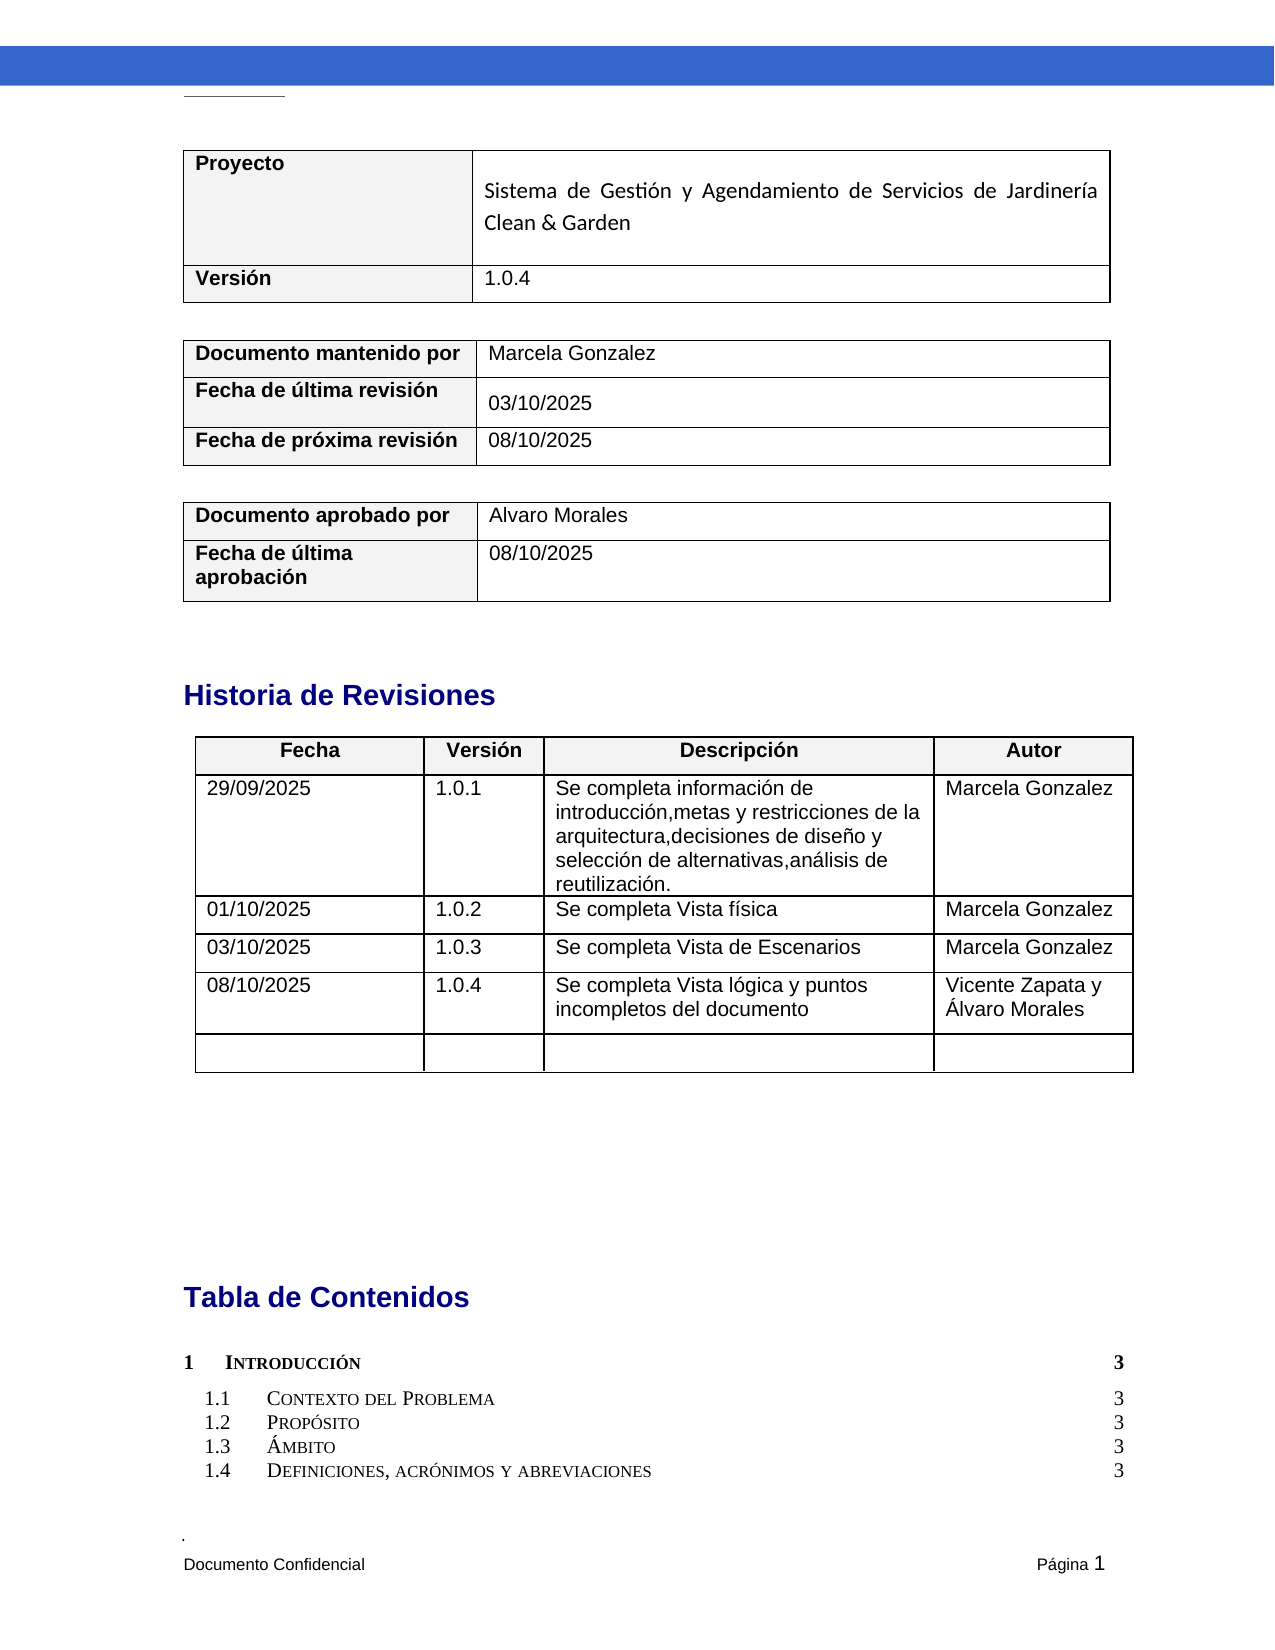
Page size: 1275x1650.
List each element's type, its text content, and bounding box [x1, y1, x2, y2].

table_cell Se completa Vista lógica y puntos incompletos del documento [545, 973, 933, 1033]
table_cell [935, 1035, 1132, 1071]
table_cell 03/10/2025 [196, 935, 423, 971]
table_cell 08/10/2025 [478, 541, 1109, 601]
table_header Marcela Gonzalez [477, 341, 1109, 377]
table_cell 29/09/2025 [196, 776, 423, 895]
table_cell Versión [184, 266, 472, 302]
table_cell Se completa Vista física [545, 897, 933, 933]
table_cell [196, 1035, 423, 1071]
table_cell Marcela Gonzalez [935, 935, 1132, 971]
table_cell Fecha de última revisión [184, 378, 476, 427]
table_cell [425, 1035, 543, 1071]
table_header Documento mantenido por [184, 341, 476, 377]
table_cell Marcela Gonzalez [935, 897, 1132, 933]
table_cell Sistema de Gestión y Agendamiento de Servicios de Jardinería Clean & Garden [473, 151, 1109, 265]
table_cell Vicente Zapata y Álvaro Morales [935, 973, 1132, 1033]
table_header Descripción [545, 738, 933, 774]
table_cell Fecha de última aprobación [184, 541, 477, 601]
table_cell 1.0.4 [473, 266, 1109, 302]
table_cell 1.0.2 [425, 897, 543, 933]
table_header Fecha [196, 738, 423, 774]
table_cell 08/10/2025 [477, 428, 1109, 465]
table_header Autor [935, 738, 1132, 774]
table_cell 1.0.1 [425, 776, 543, 895]
table_cell [545, 1035, 933, 1071]
table_cell 01/10/2025 [196, 897, 423, 933]
table_cell Proyecto [184, 151, 472, 265]
table_cell Fecha de próxima revisión [184, 428, 476, 465]
text Historia de Revisiones [183, 678, 1125, 712]
table_cell 1.0.4 [425, 973, 543, 1033]
table_cell 03/10/2025 [477, 378, 1109, 427]
table_header Versión [425, 738, 543, 774]
table_cell Marcela Gonzalez [935, 776, 1132, 895]
table_cell 1.0.3 [425, 935, 543, 971]
table_cell 08/10/2025 [196, 973, 423, 1033]
text Tabla de Contenidos [183, 1280, 1125, 1313]
table_cell Se completa información de introducción,metas y restricciones de la arquitectura,decisiones de diseño y selección de alternativas,análisis de reutilización. [545, 776, 933, 895]
table_header Alvaro Morales [478, 503, 1109, 540]
table_header Documento aprobado por [184, 503, 477, 540]
table_cell Se completa Vista de Escenarios [545, 935, 933, 971]
